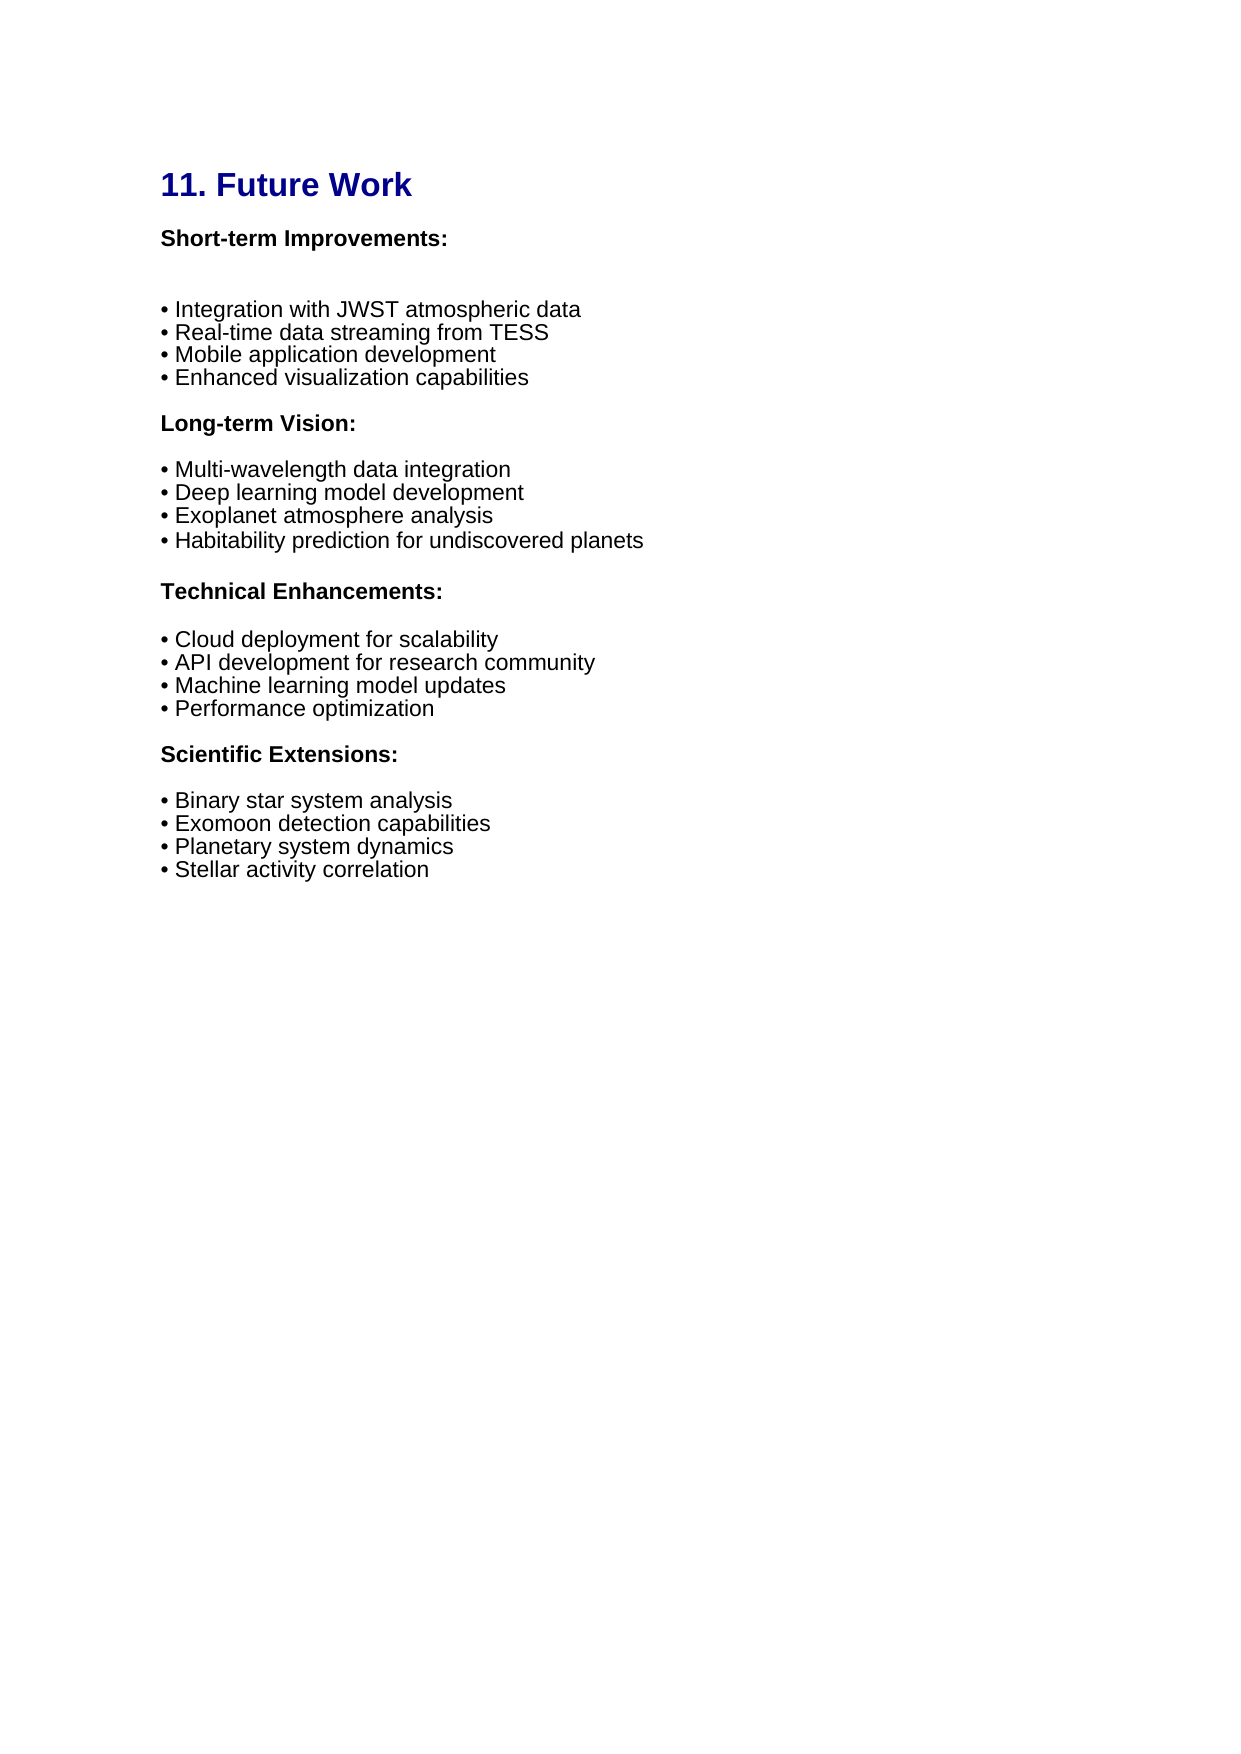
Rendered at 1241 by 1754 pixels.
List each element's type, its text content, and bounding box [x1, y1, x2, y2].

text Short-term Improvements: [160, 228, 1188, 251]
text • Cloud deployment for scalability [160, 629, 1188, 652]
text Scientific Extensions: [160, 744, 1188, 767]
text • Performance optimization [160, 698, 1188, 721]
text • Exomoon detection capabilities [160, 813, 1188, 836]
text • Deep learning model development [160, 482, 1188, 505]
text Technical Enhancements: [160, 579, 659, 604]
text • Machine learning model updates [160, 675, 1188, 698]
text • Planetary system dynamics [160, 836, 1188, 859]
text • Binary star system analysis [160, 790, 1188, 813]
text • Habitability prediction for undiscovered planets [160, 528, 659, 553]
text • Integration with JWST atmospheric data [160, 299, 1188, 322]
text • Enhanced visualization capabilities [160, 367, 1188, 390]
text • Real-time data streaming from TESS [160, 322, 1188, 344]
text • Mobile application development [160, 344, 1188, 367]
text • Stellar activity correlation [160, 859, 1188, 882]
text • Multi-wavelength data integration [160, 459, 1188, 482]
text Long-term Vision: [160, 413, 1188, 436]
text • Exoplanet atmosphere analysis [160, 505, 1188, 528]
text 11. Future Work [160, 169, 1188, 203]
text • API development for research community [160, 652, 1188, 675]
